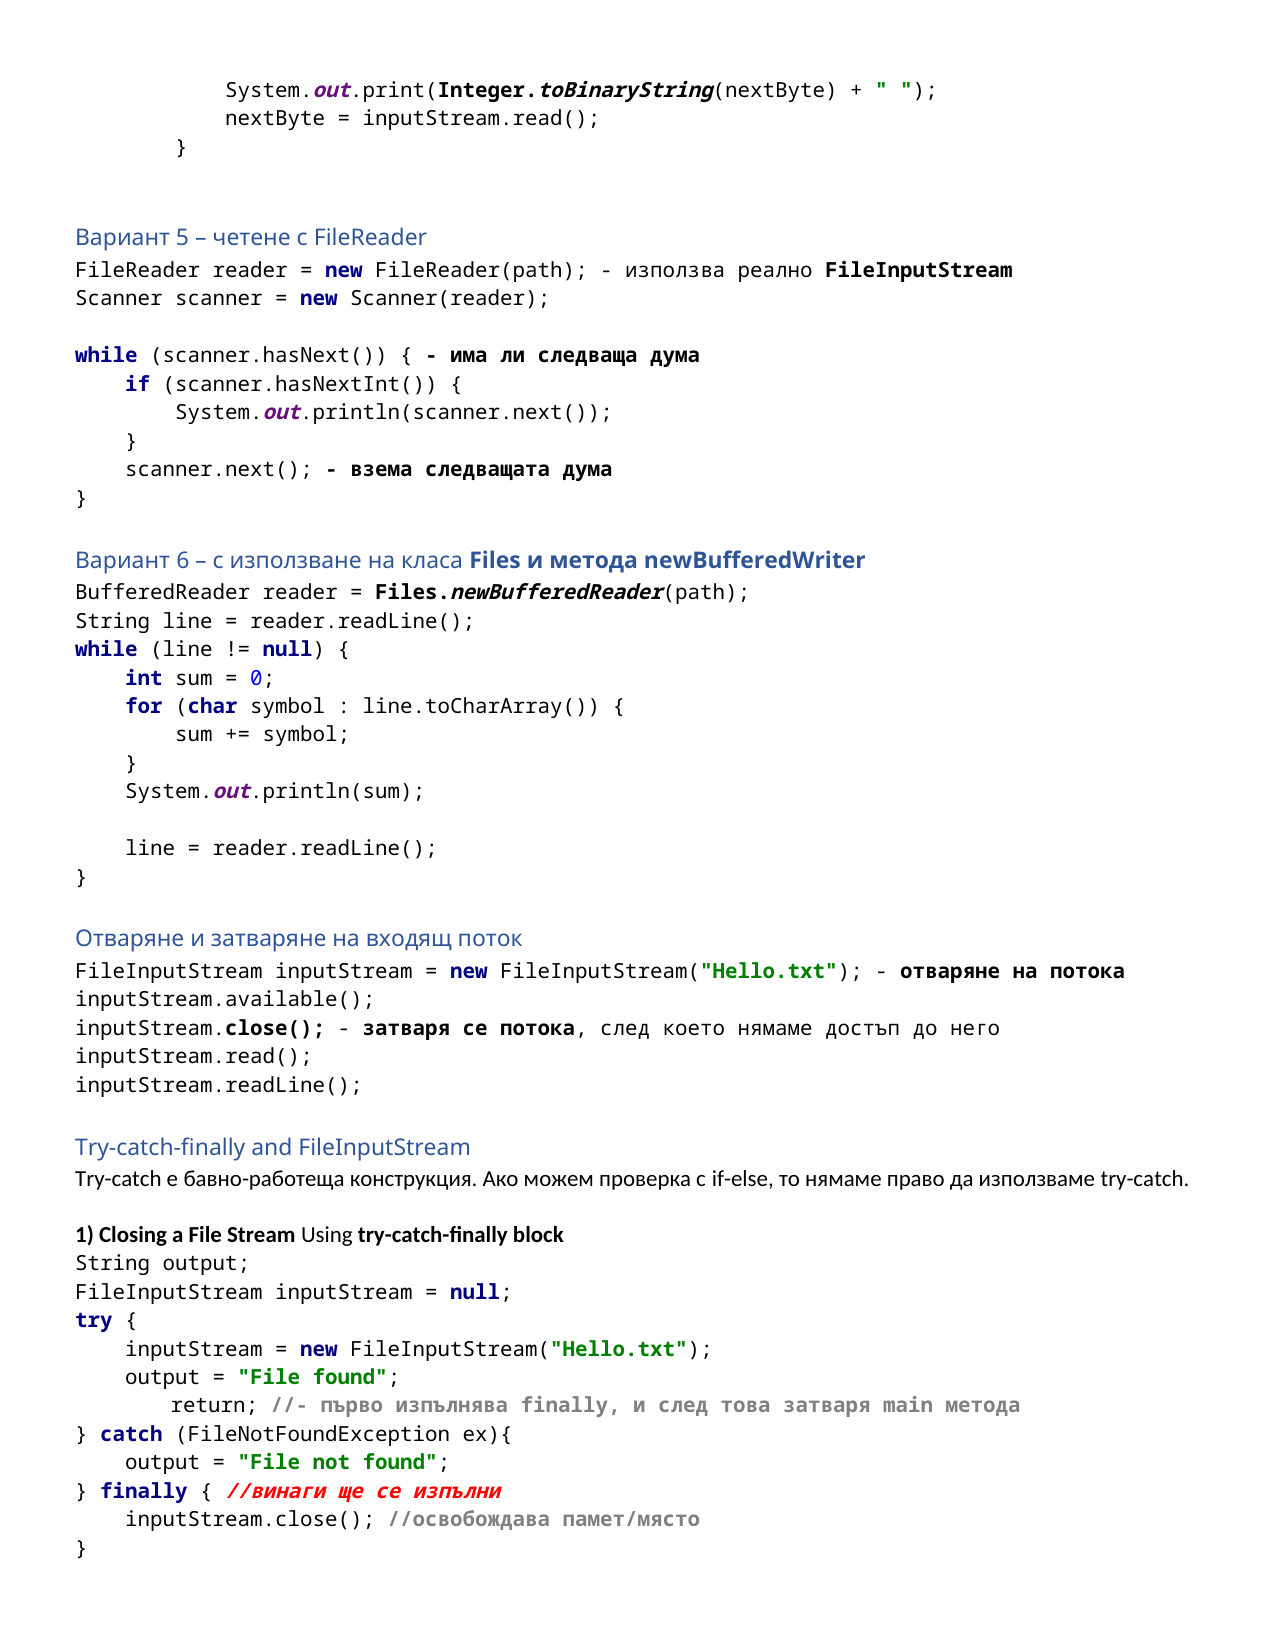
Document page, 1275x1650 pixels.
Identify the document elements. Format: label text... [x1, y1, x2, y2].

text Try-catch e бавно-работеща конструкция. Ако можем проверка с if-else, то нямаме право да използваме try-catch. [75, 1164, 1200, 1192]
text Scanner scanner = new Scanner(reader); while (scanner.hasNext()) { - има ли следваща дума if (scanner.hasNextInt()) { System.out.println(scanner.next()); } scanner.next(); - взема следващата дума } [75, 283, 1200, 511]
text inputStream.readLine(); [75, 1070, 1200, 1098]
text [75, 75, 1200, 160]
text FileInputStream inputStream = new FileInputStream("Hello.txt"); - отваряне на потока inputStream.available(); inputStream.close(); - затваря се потока, след което нямаме достъп до него inputStream.read(); [75, 956, 1200, 1070]
text BufferedReader reader = Files.newBufferedReader(path); String line = reader.readLine(); while (line != null) { int sum = 0; for (char symbol : line.toCharArray()) { sum += symbol; } System.out.println(sum); line = reader.readLine(); } [75, 577, 1200, 890]
text FileReader reader = new FileReader(path); - използва реално FileInputStream [75, 255, 1200, 283]
text String output; FileInputStream inputStream = null; try { inputStream = new FileInputStream("Hello.txt"); output = "File found"; [75, 1248, 1200, 1391]
text 1) Closing a File Stream Using try-catch-finally block [75, 1220, 1200, 1248]
text return; //- първо изпълнява finally, и след това затваря main метода } catch (FileNotFoundException ex){ output = "File not found"; } finally { //винаги ще се изпълни inputStream.close(); //освобождава памет/място } [75, 1391, 1200, 1561]
subtitle Отваряне и затваряне на входящ поток [75, 922, 1200, 954]
subtitle Try-catch-finally and FileInputStream [75, 1131, 1200, 1162]
subtitle Вариант 5 – четене с FileReader [75, 221, 1200, 253]
subtitle Вариант 6 – с използване на класа Files и метода newBufferedWriter [75, 544, 1200, 575]
